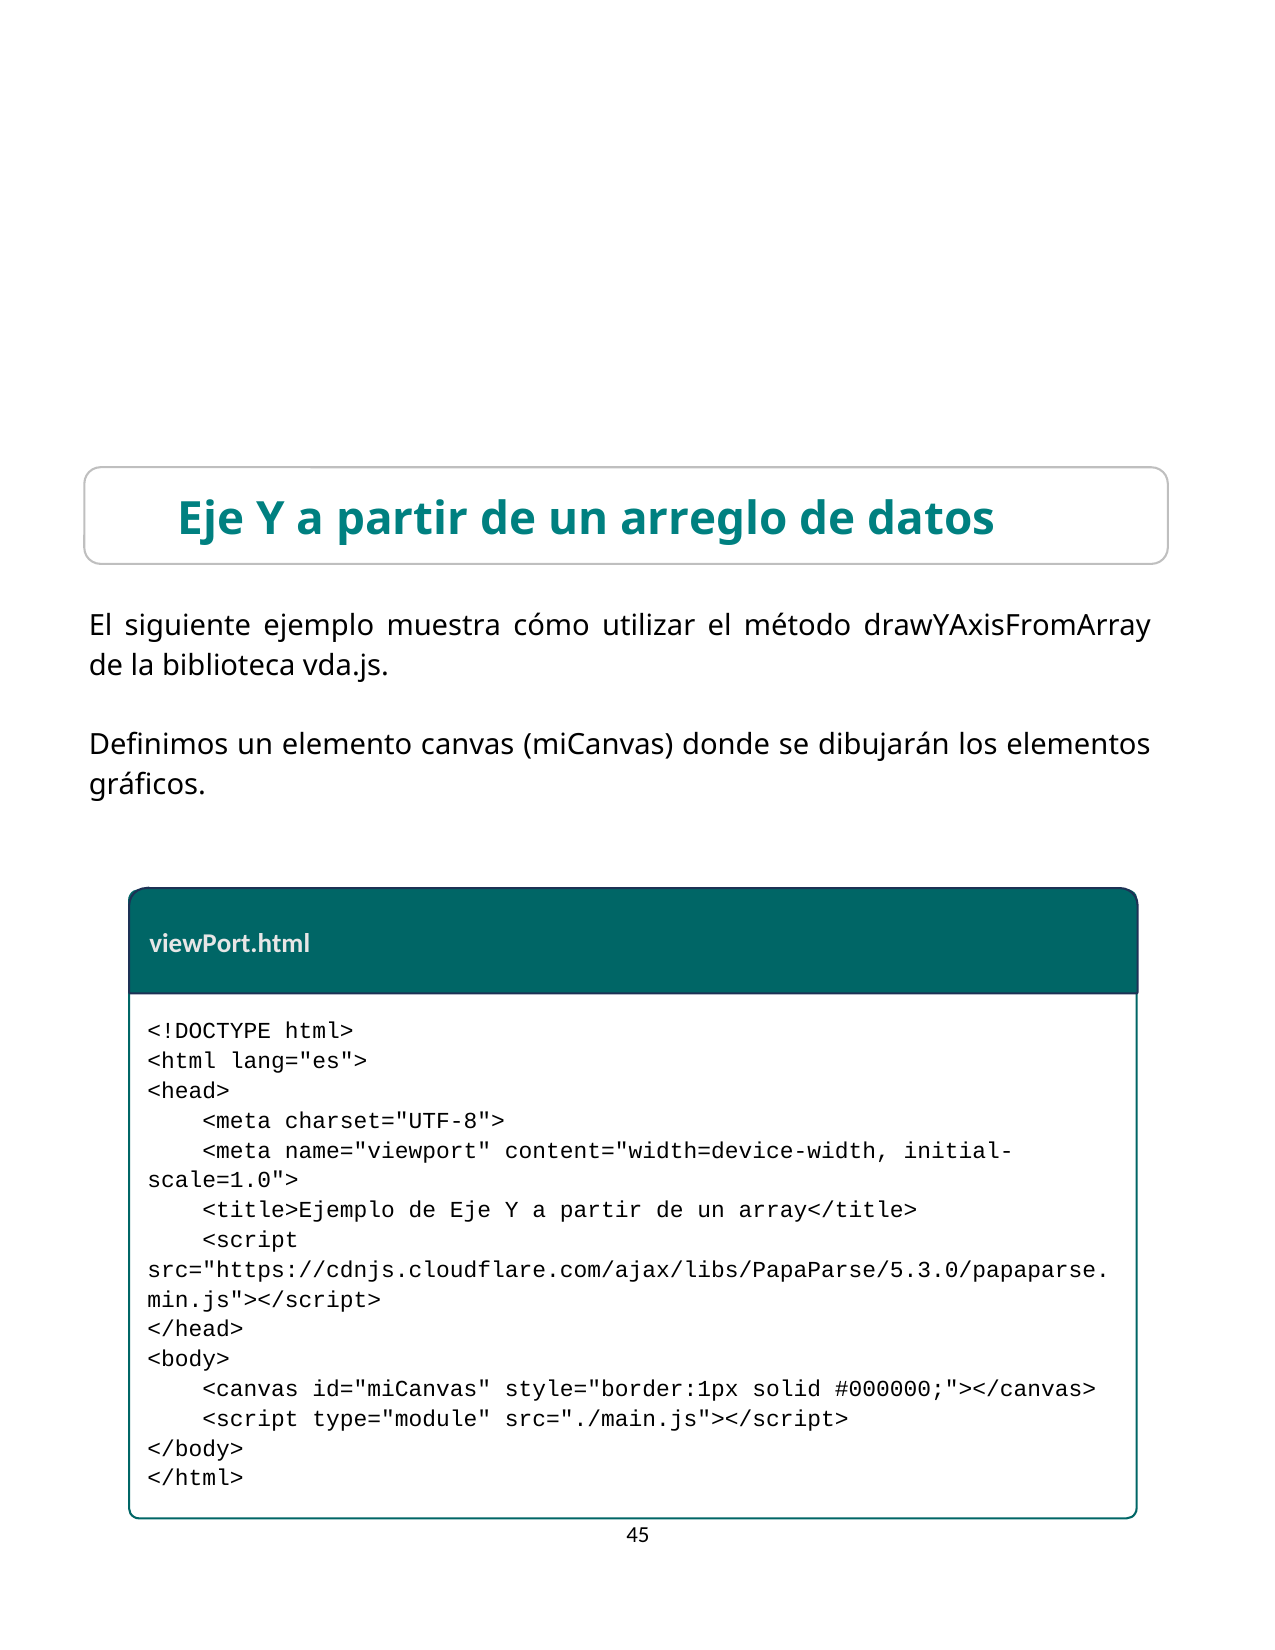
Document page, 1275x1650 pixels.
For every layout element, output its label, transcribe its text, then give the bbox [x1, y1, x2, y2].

text El siguiente ejemplo muestra cómo utilizar el método drawYAxisFromArray de la biblioteca vda.js. [88, 604, 1152, 684]
text Definimos un elemento canvas (miCanvas) donde se dibujarán los elementos gráficos. [88, 723, 1152, 803]
subtitle Eje Y a partir de un arreglo de datos [177, 486, 1098, 548]
